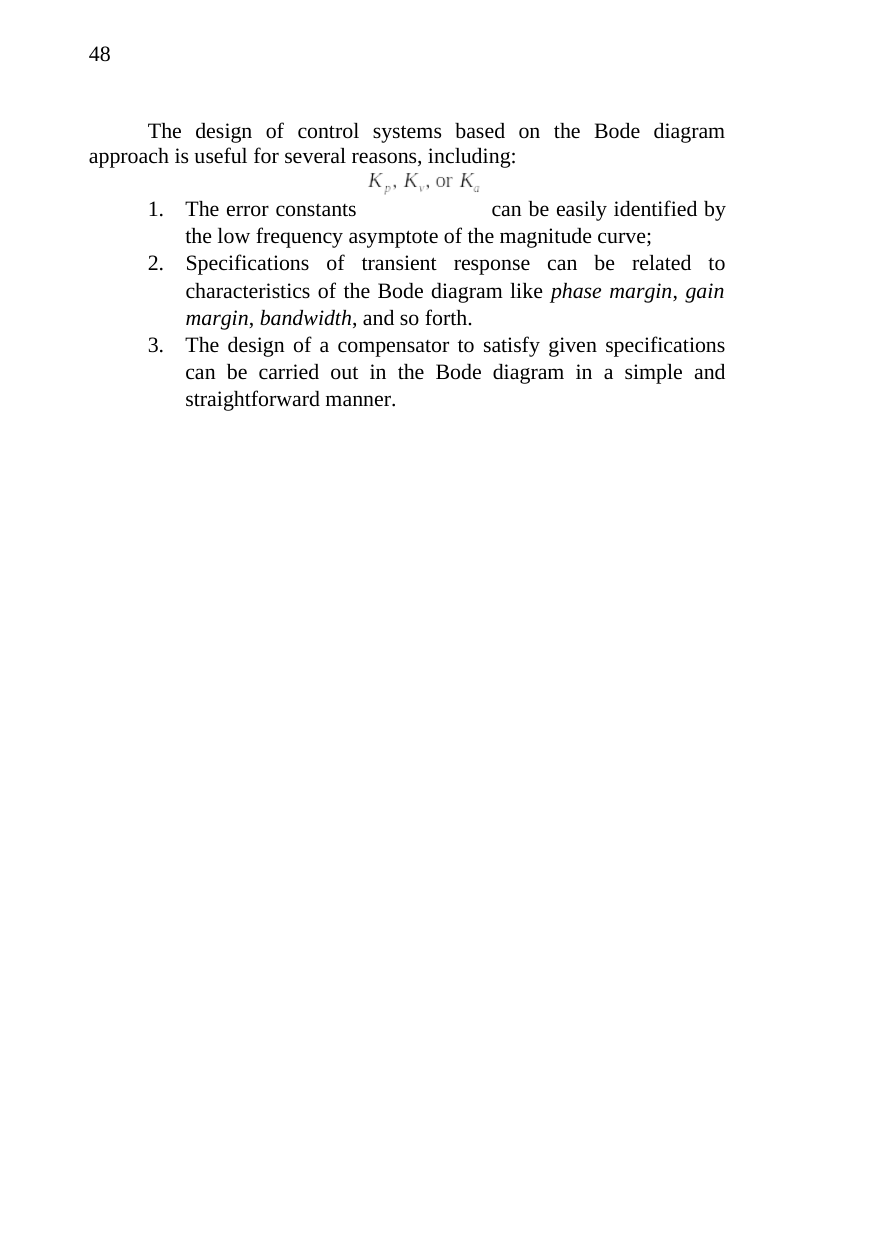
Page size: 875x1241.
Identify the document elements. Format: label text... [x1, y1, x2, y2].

list The design of a compensator to satisfy given specifications can be carried out in the Bode diagram in a simple and straightforward manner. [148, 332, 726, 412]
text The design of control systems based on the Bode diagram approach is useful for several reasons, including: [89, 118, 726, 168]
list The error constants can be easily identified by the low frequency asymptote of the magnitude curve; [148, 168, 726, 248]
list Specifications of transient response can be related to characteristics of the Bode diagram like phase margin, gain margin, bandwidth, and so forth. [148, 250, 726, 330]
